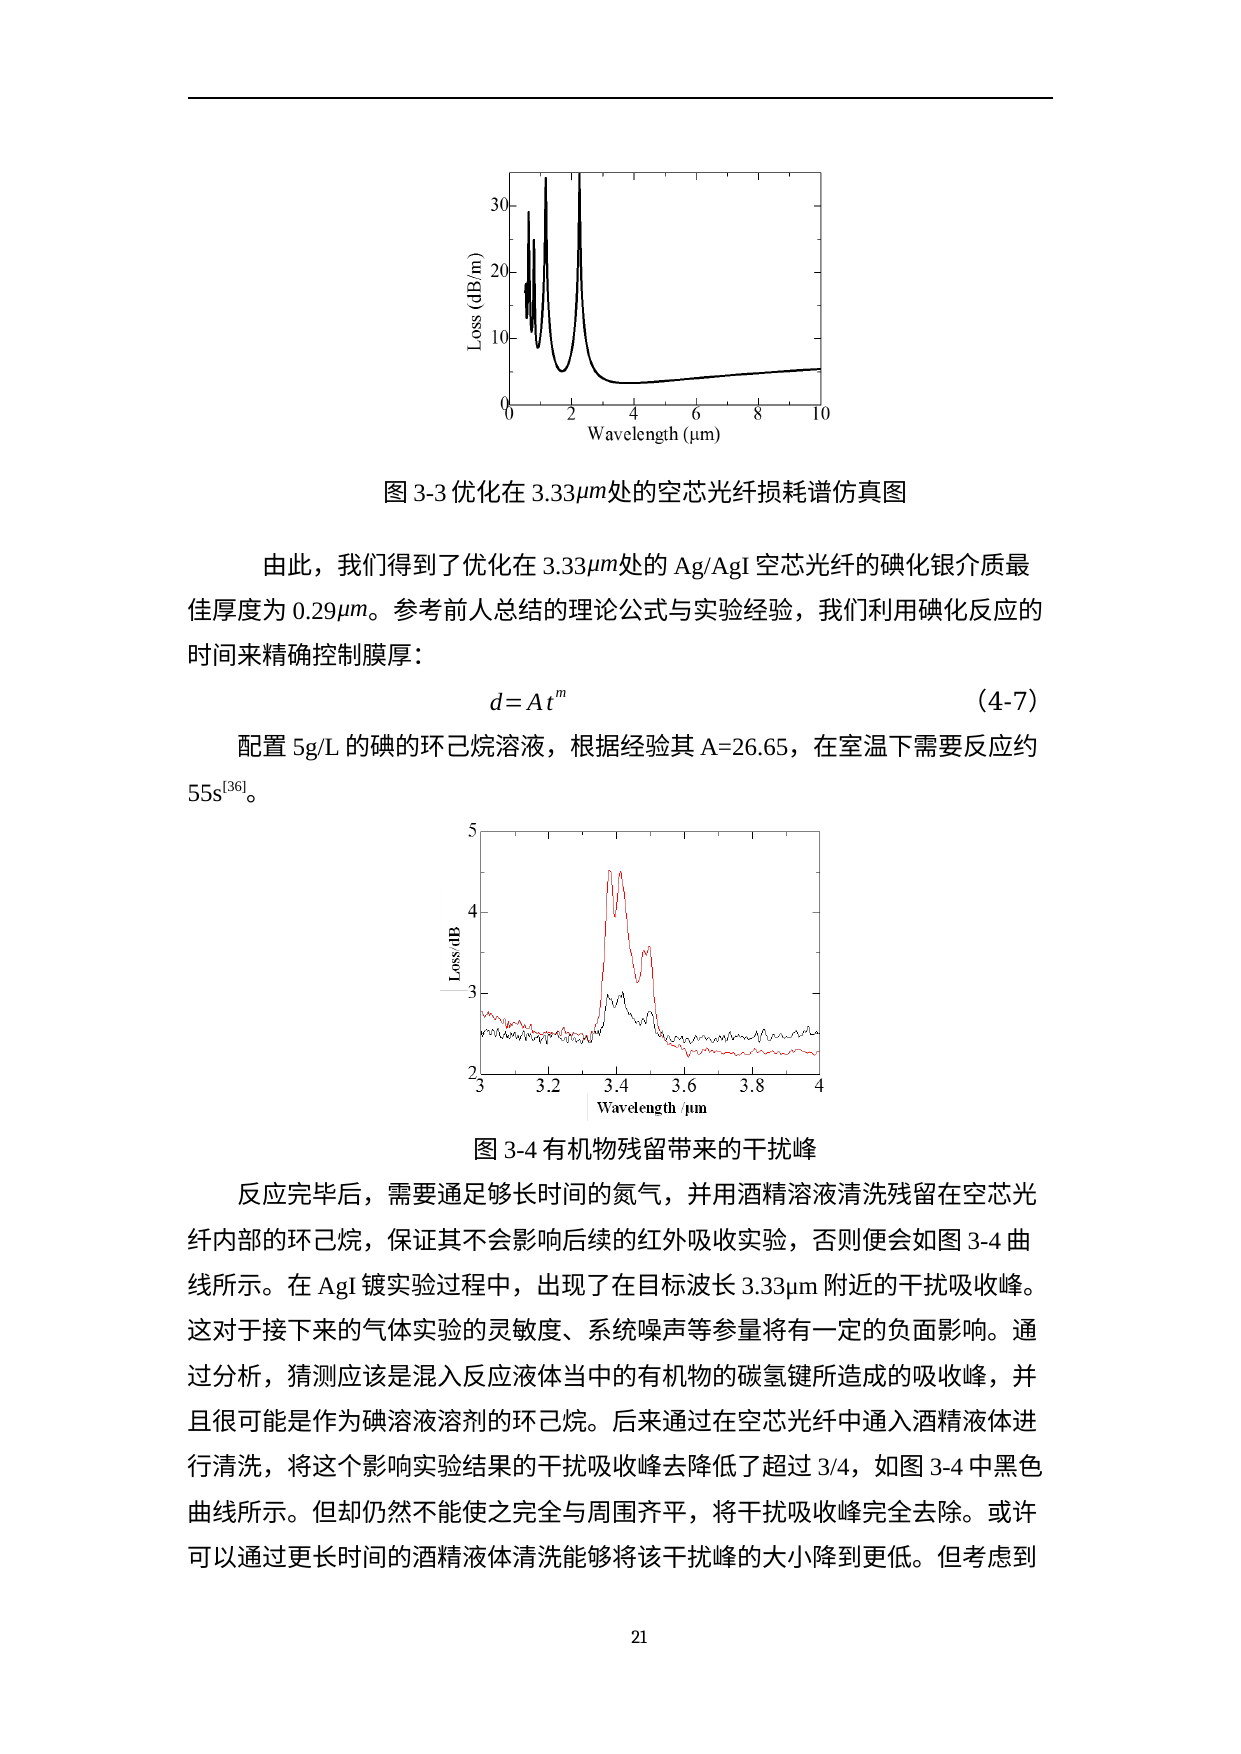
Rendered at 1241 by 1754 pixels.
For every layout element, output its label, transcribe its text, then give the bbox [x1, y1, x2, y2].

text 由此，我们得到了优化在3.33处的Ag/AgI空芯光纤的碘化银介质最佳厚度为0.29。参考前人总结的理论公式与实验经验，我们利用碘化反应的时间来精确控制膜厚： [187, 545, 1053, 672]
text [187, 1175, 1053, 1573]
text 配置5g/L的碘的环己烷溶液，根据经验其A=26.65，在室温下需要反应约55s[36]。 [187, 727, 1053, 808]
text （4-7） [187, 681, 1053, 718]
text 图3-4有机物残留带来的干扰峰 [187, 1129, 1053, 1166]
picture [438, 150, 852, 466]
text 图3-3优化在3.33处的空芯光纤损耗谱仿真图 [187, 473, 1053, 509]
picture [438, 817, 852, 1123]
